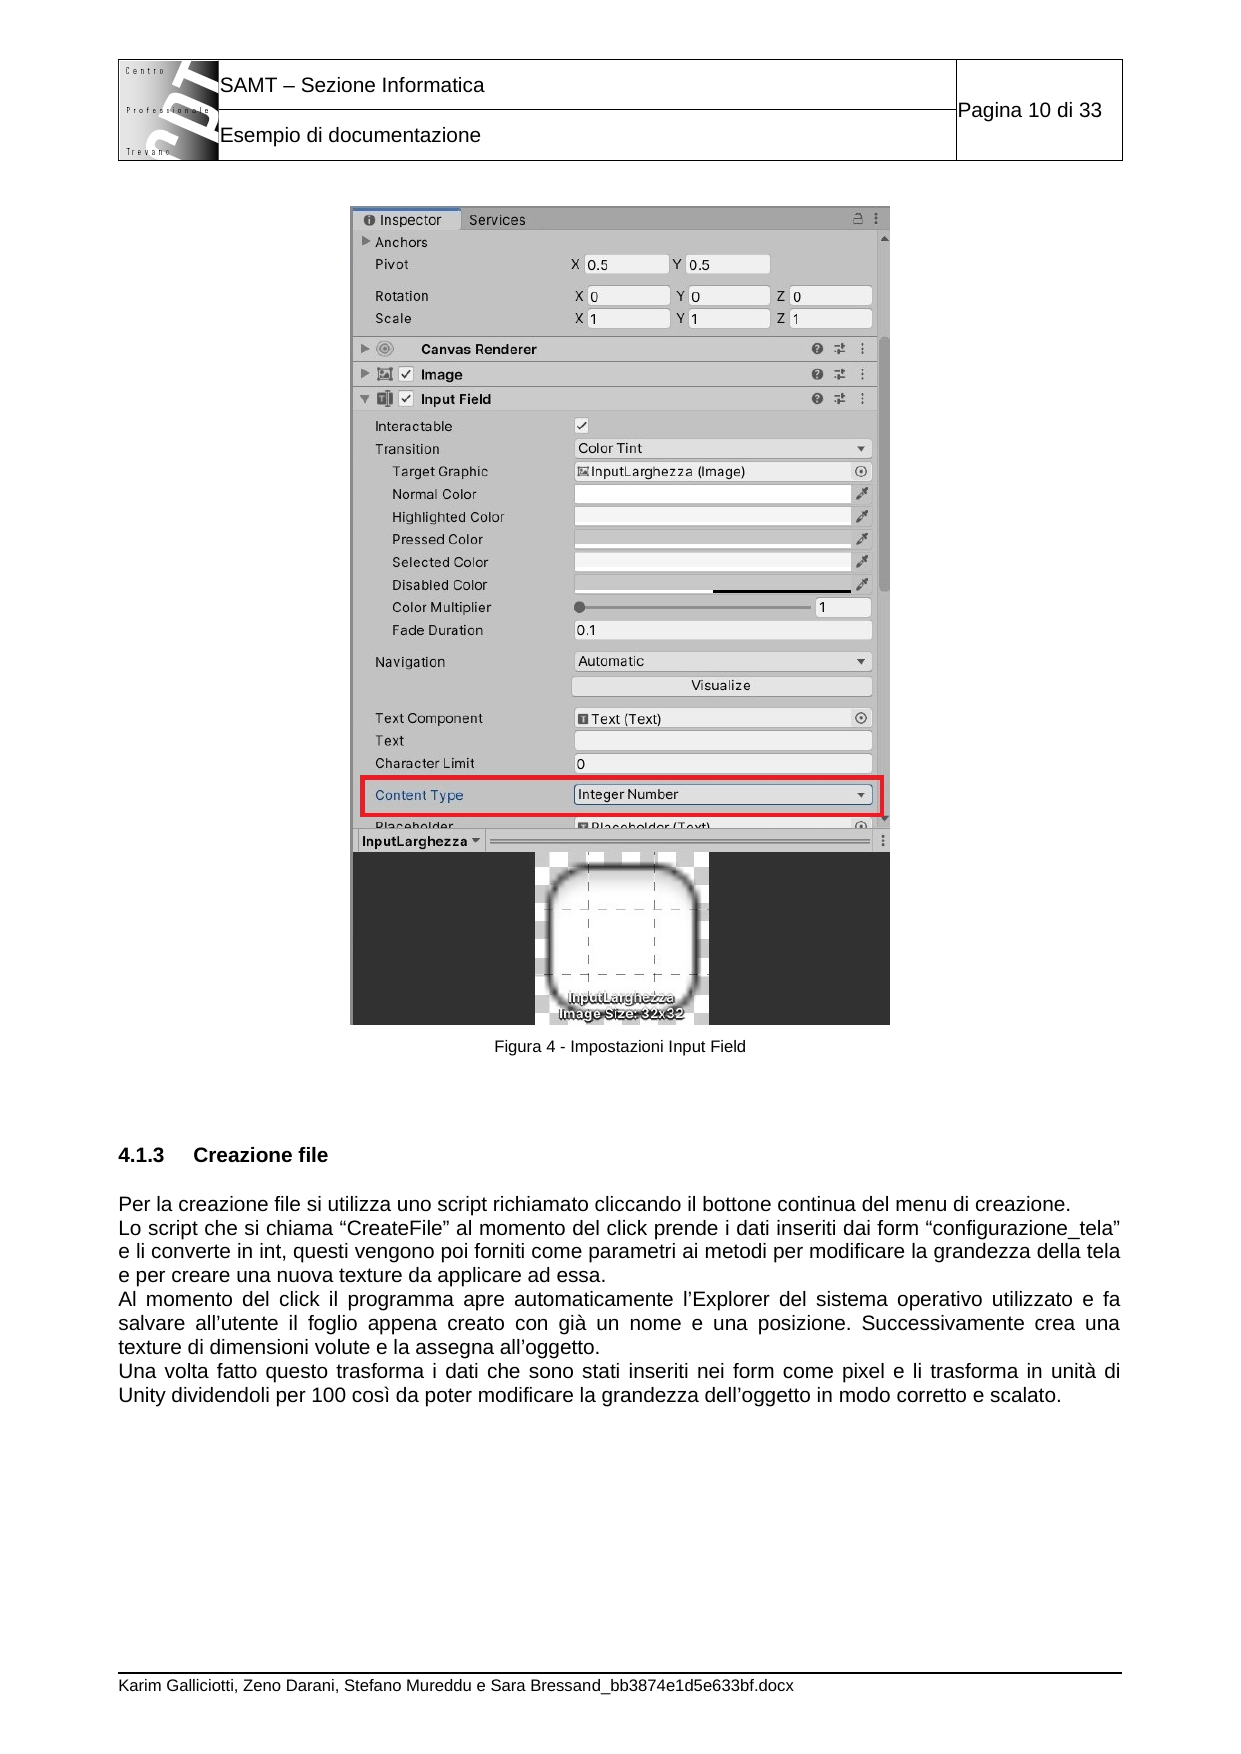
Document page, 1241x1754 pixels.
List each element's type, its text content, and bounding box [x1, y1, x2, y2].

picture [350, 206, 890, 1025]
picture [118, 60, 219, 160]
subtitle Creazione file [118, 1142, 1122, 1166]
text Al momento del click il programma apre automaticamente l’Explorer del sistema operativo utilizzato e fa salvare all’utente il foglio appena creato con già un nome e una posizione. Successivamente crea una texture di dimensioni volute e la assegna all’oggetto. [118, 1287, 1122, 1359]
text Lo script che si chiama “CreateFile” al momento del click prende i dati inseriti dai form “configurazione_tela” e li converte in int, questi vengono poi forniti come parametri ai metodi per modificare la grandezza della tela e per creare una nuova texture da applicare ad essa. [118, 1215, 1122, 1287]
text Una volta fatto questo trasforma i dati che sono stati inseriti nei form come pixel e li trasforma in unità di Unity dividendoli per 100 così da poter modificare la grandezza dell’oggetto in modo corretto e scalato. [118, 1359, 1122, 1407]
text Per la creazione file si utilizza uno script richiamato cliccando il bottone continua del menu di creazione. [118, 1191, 1122, 1215]
